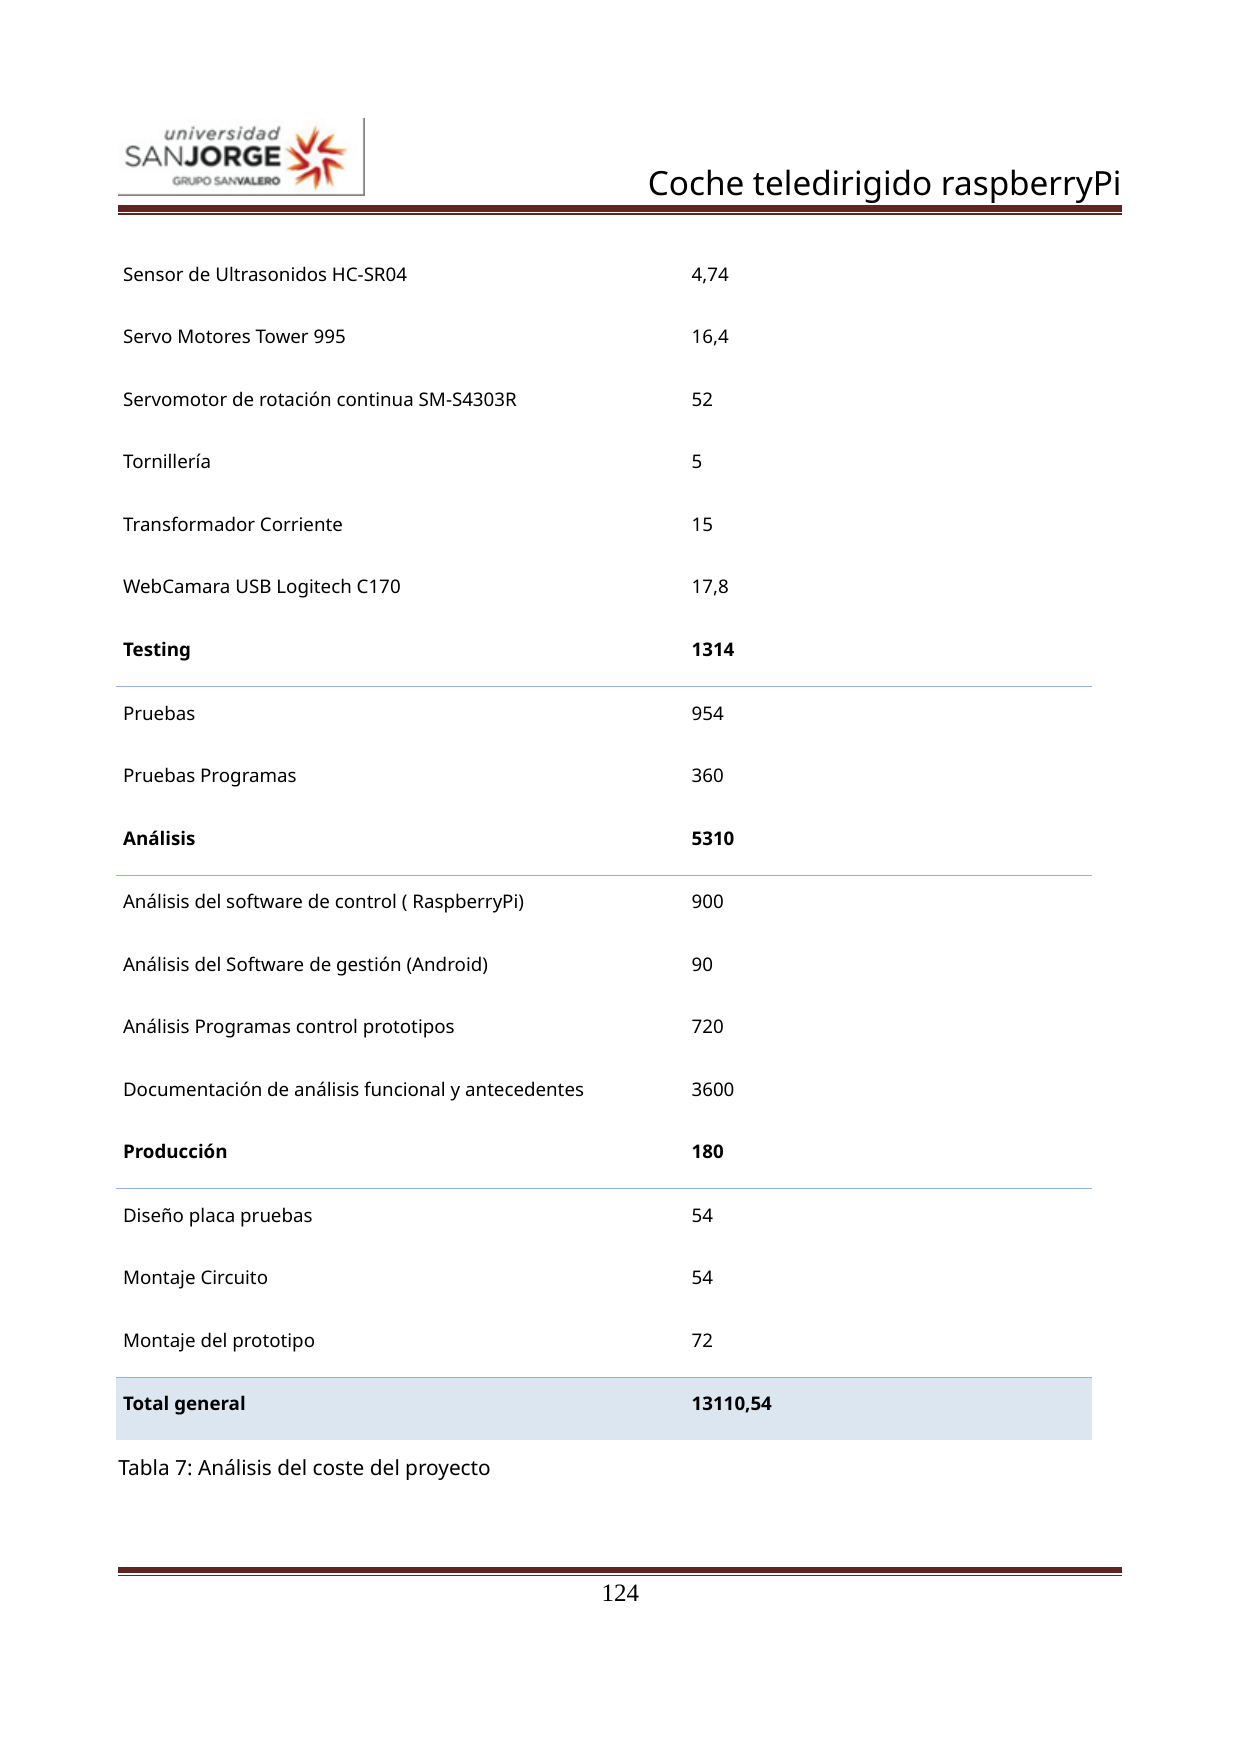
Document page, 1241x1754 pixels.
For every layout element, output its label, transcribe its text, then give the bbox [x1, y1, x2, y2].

table_cell Análisis del Software de gestión (Android) [116, 938, 684, 1001]
table_cell Documentación de análisis funcional y antecedentes [116, 1063, 684, 1126]
picture [118, 118, 365, 196]
table_cell 1314 [684, 624, 1092, 686]
table_cell Sensor de Ultrasonidos HC-SR04 [116, 249, 684, 311]
table_cell 720 [684, 1001, 1092, 1063]
table_cell Servomotor de rotación continua SM-S4303R [116, 374, 684, 436]
table_cell 13110,54 [684, 1378, 1092, 1440]
table_cell Análisis Programas control prototipos [116, 1001, 684, 1063]
table_cell Total general [116, 1378, 684, 1440]
table_cell Producción [116, 1126, 684, 1188]
table_cell 900 [684, 876, 1092, 938]
table_cell 954 [684, 687, 1092, 750]
table_cell WebCamara USB Logitech C170 [116, 561, 684, 624]
table_cell Transformador Corriente [116, 499, 684, 561]
table_cell 16,4 [684, 311, 1092, 374]
table_cell Pruebas Programas [116, 750, 684, 812]
table_cell 5310 [684, 812, 1092, 875]
table_cell Pruebas [116, 687, 684, 750]
table_cell 52 [684, 374, 1092, 436]
table_cell Montaje del prototipo [116, 1314, 684, 1377]
table_cell Análisis [116, 812, 684, 875]
table_cell Servo Motores Tower 995 [116, 311, 684, 374]
table_cell 3600 [684, 1063, 1092, 1126]
table_cell 4,74 [684, 249, 1092, 311]
table_cell Análisis del software de control ( RaspberryPi) [116, 876, 684, 938]
text Tabla 7: Análisis del coste del proyecto [118, 1453, 1122, 1481]
table_cell Tornillería [116, 436, 684, 499]
table_cell Diseño placa pruebas [116, 1189, 684, 1252]
table_cell 5 [684, 436, 1092, 499]
table_cell 17,8 [684, 561, 1092, 624]
table_cell Testing [116, 624, 684, 686]
table_cell Montaje Circuito [116, 1252, 684, 1314]
table_cell 90 [684, 938, 1092, 1001]
table_cell 15 [684, 499, 1092, 561]
table_cell 54 [684, 1189, 1092, 1252]
table_cell 72 [684, 1314, 1092, 1377]
table_cell 360 [684, 750, 1092, 812]
table_cell 180 [684, 1126, 1092, 1188]
table_cell 54 [684, 1252, 1092, 1314]
